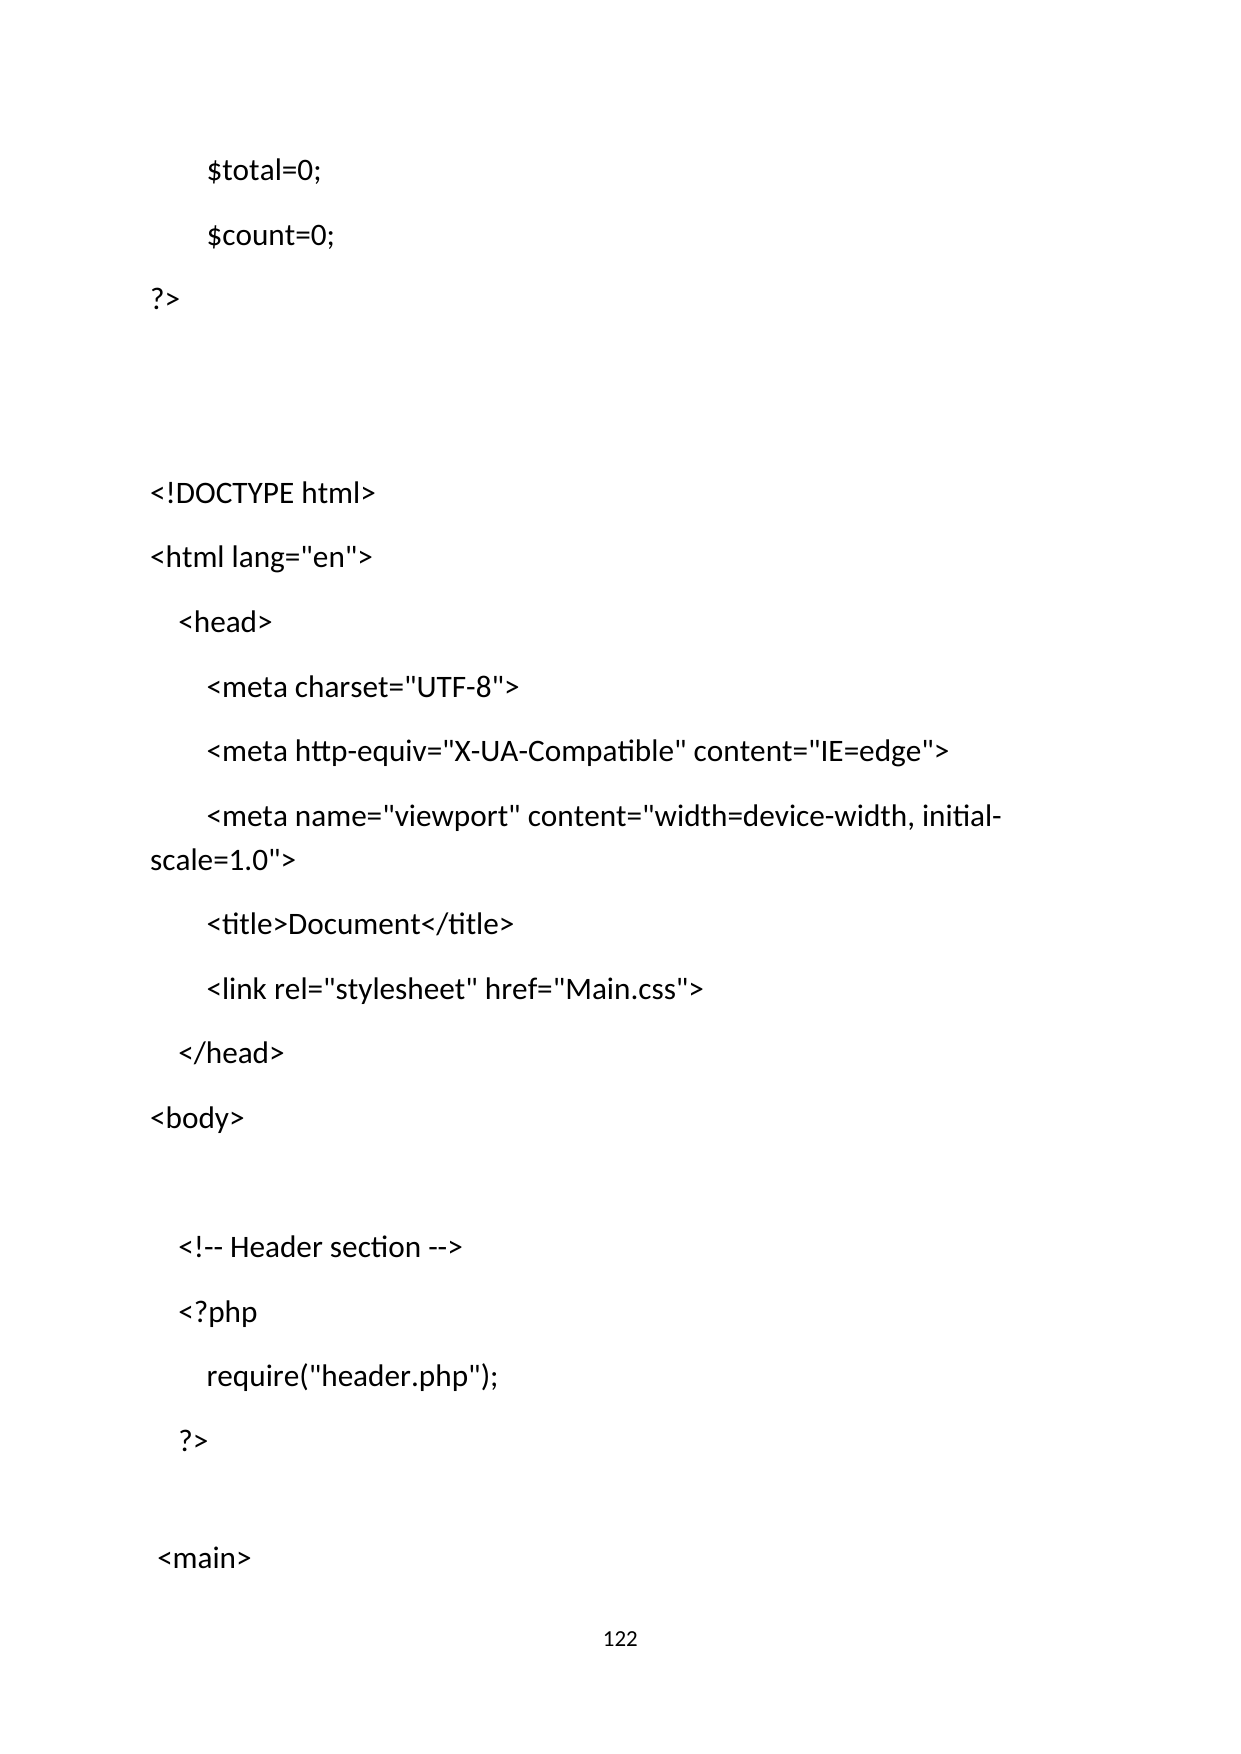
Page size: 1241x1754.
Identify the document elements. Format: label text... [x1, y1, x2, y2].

text <link rel="stylesheet" href="Main.css"> [150, 969, 1090, 1007]
text <meta http-equiv="X-UA-Compatible" content="IE=edge"> [150, 731, 1090, 769]
text $count=0; [150, 214, 1090, 253]
text <!-- Header section --> [150, 1227, 1090, 1265]
text <body> [150, 1098, 1090, 1136]
text ?> [150, 279, 1090, 317]
text <head> [150, 602, 1090, 640]
text <main> [150, 1538, 1090, 1577]
text <title>Document</title> [150, 904, 1090, 942]
text require("header.php"); [150, 1356, 1090, 1394]
text <meta charset="UTF-8"> [150, 667, 1090, 705]
text <?php [150, 1292, 1090, 1330]
text $total=0; [150, 150, 1090, 188]
text </head> [150, 1033, 1090, 1071]
text <!DOCTYPE html> [150, 473, 1090, 511]
text <meta name="viewport" content="width=device-width, initial-scale=1.0"> [150, 796, 1090, 878]
text ?> [150, 1421, 1090, 1459]
text <html lang="en"> [150, 537, 1090, 576]
